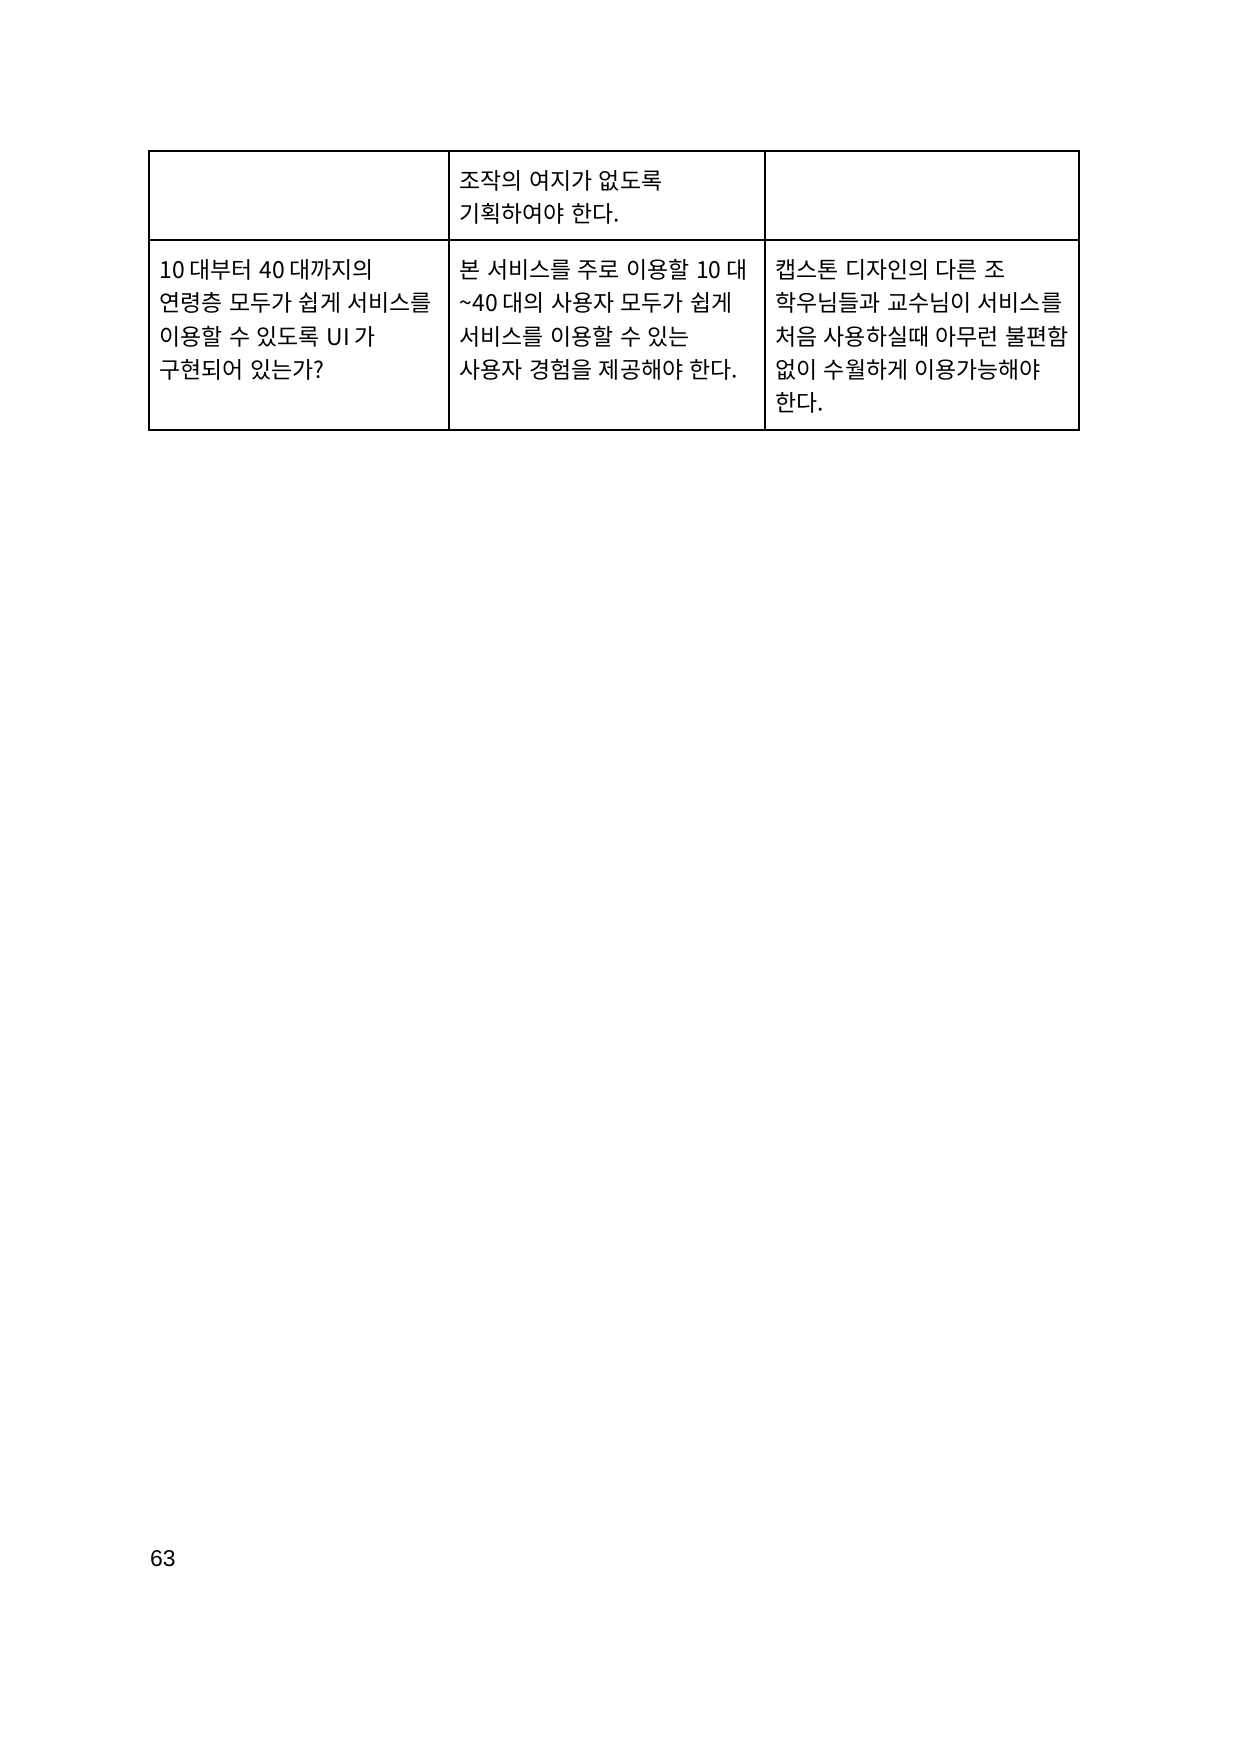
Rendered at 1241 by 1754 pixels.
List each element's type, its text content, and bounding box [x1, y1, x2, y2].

table_cell 캡스톤 디자인의 다른 조 학우님들과 교수님이 서비스를 처음 사용하실때 아무런 불편함 없이 수월하게 이용가능해야 한다. [766, 241, 1078, 428]
table_cell 본 서비스를 주로 이용할 10대~40대의 사용자 모두가 쉽게 서비스를 이용할 수 있는 사용자 경험을 제공해야 한다. [450, 241, 764, 428]
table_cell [450, 152, 764, 239]
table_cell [150, 152, 448, 239]
table_cell 10대부터 40대까지의 연령층 모두가 쉽게 서비스를 이용할 수 있도록 UI가 구현되어 있는가? [150, 241, 448, 428]
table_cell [766, 152, 1078, 239]
